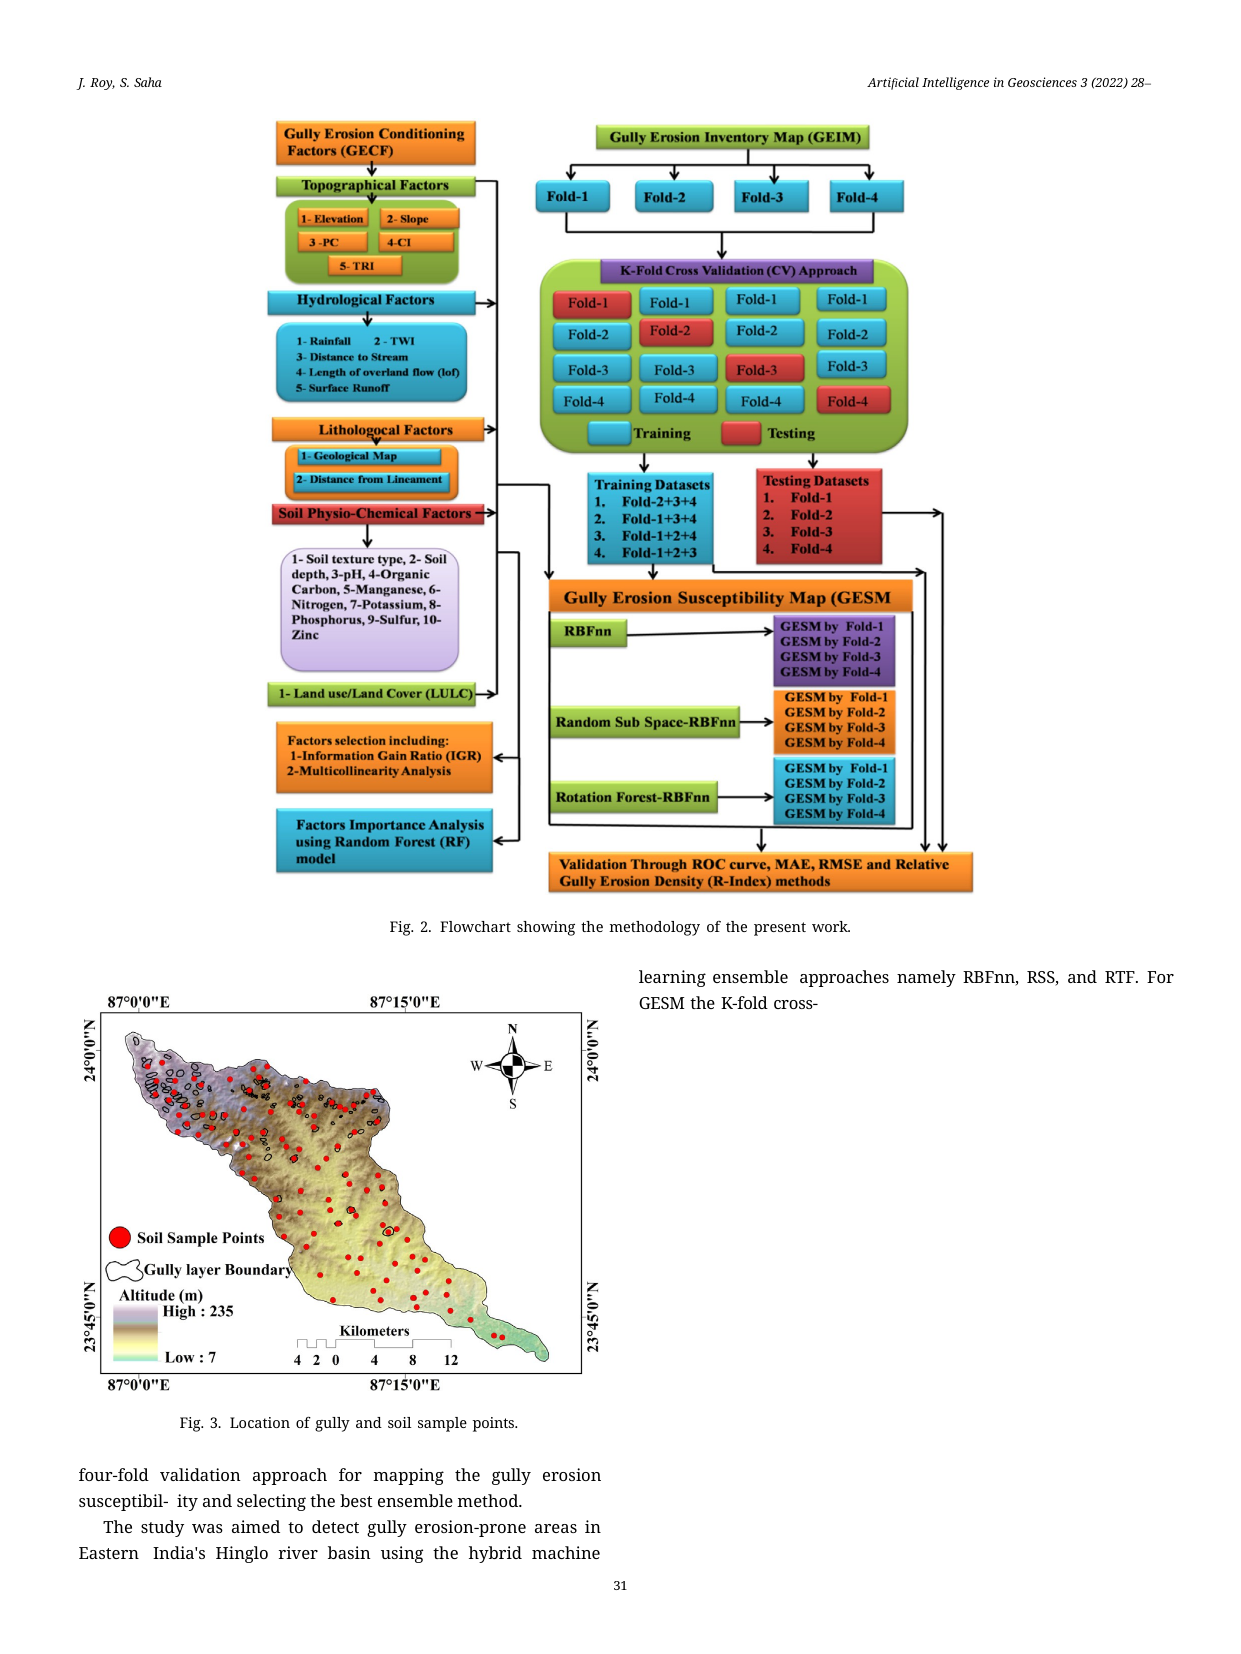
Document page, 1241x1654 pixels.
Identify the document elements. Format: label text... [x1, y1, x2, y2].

picture [264, 118, 976, 895]
picture [82, 994, 599, 1391]
text Fig. 2. Flowchart showing the methodology of the present work. [67, 917, 1174, 937]
text The study was aimed to detect gully erosion-prone areas in Eastern India's Hinglo river basin using the hybrid machine learning ensemble approaches namely RBFnn, RSS, and RTF. For GESM the K-fold cross- [638, 966, 1174, 1015]
text Fig. 3. Location of gully and soil sample points. [179, 1412, 605, 1432]
text four-fold validation approach for mapping the gully erosion susceptibil- ity and selecting the best ensemble method. [78, 1464, 601, 1513]
text The study was aimed to detect gully erosion-prone areas in Eastern India's Hinglo river basin using the hybrid machine learning ensemble approaches namely RBFnn, RSS, and RTF. For GESM the K-fold cross- [78, 1516, 601, 1565]
